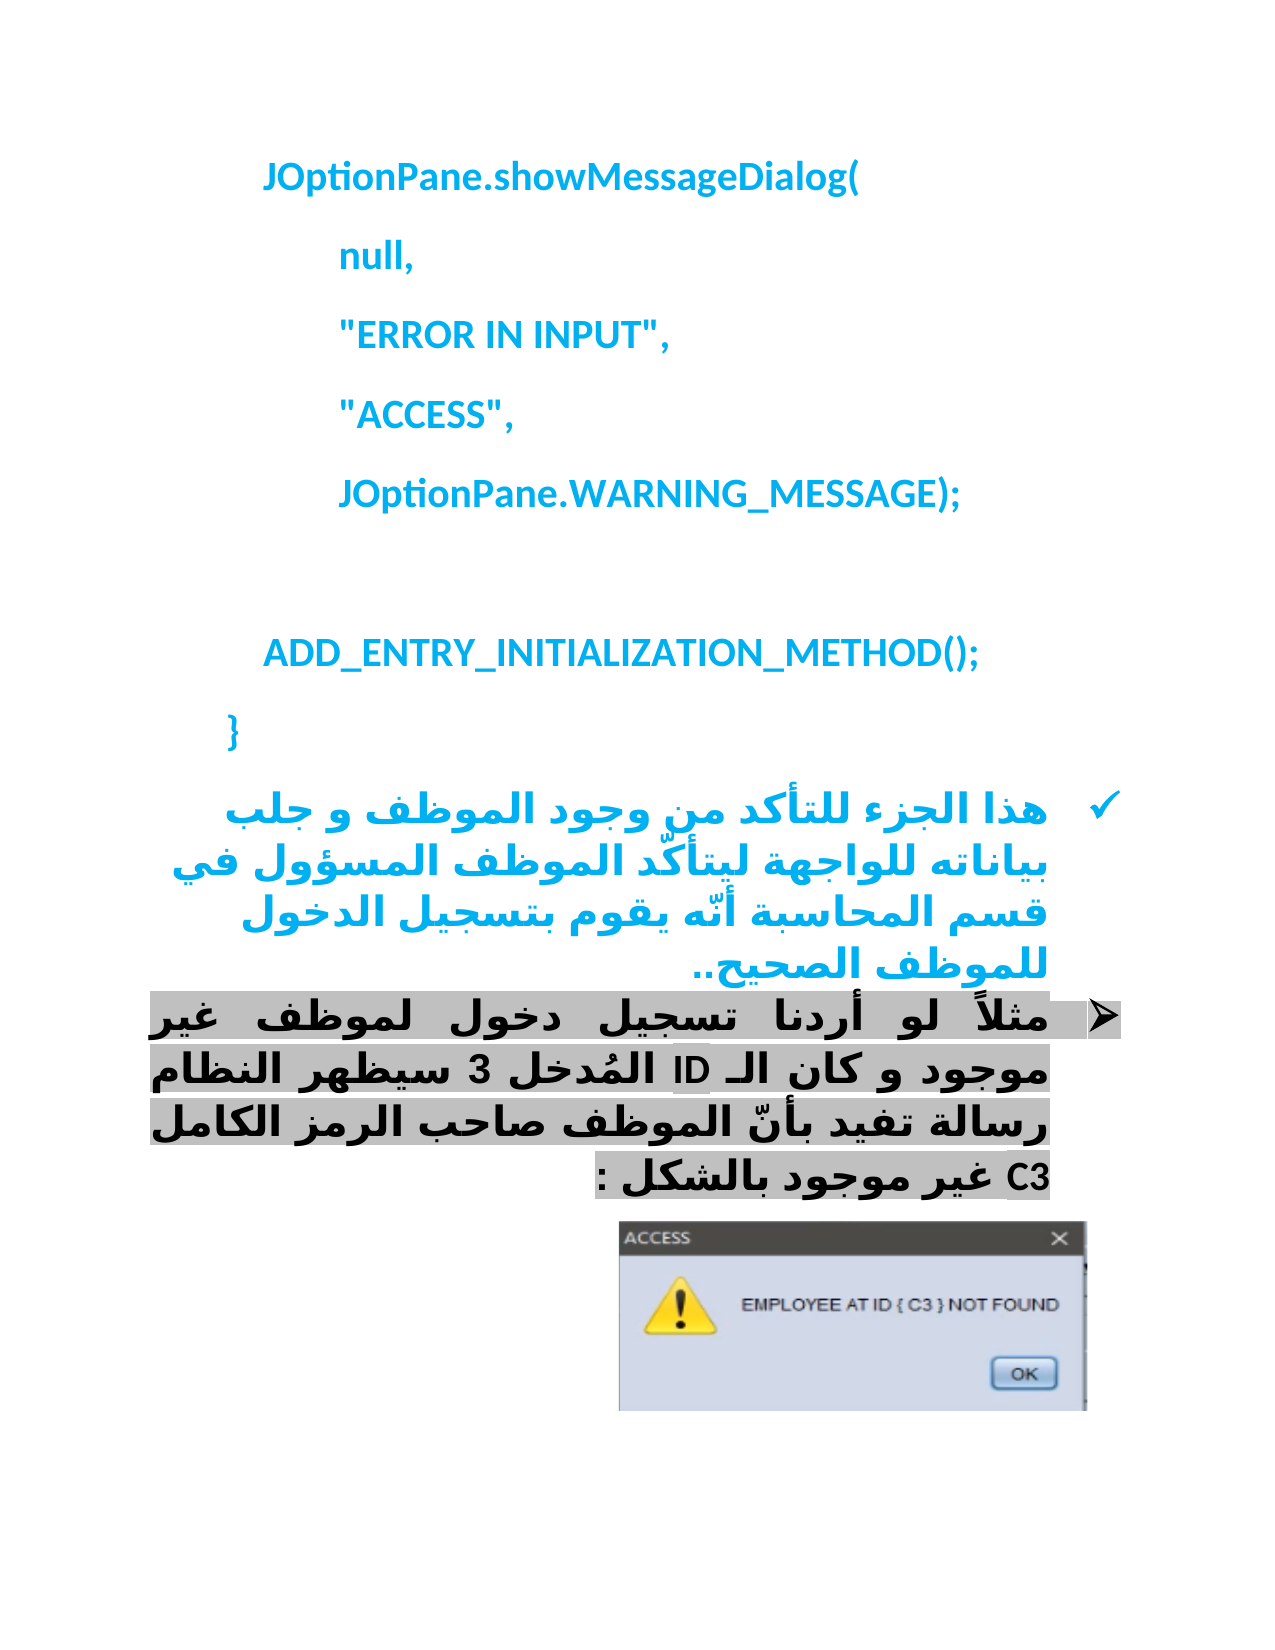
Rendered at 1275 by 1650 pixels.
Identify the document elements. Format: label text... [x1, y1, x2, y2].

text "ACCESS", [150, 388, 1125, 439]
text JOptionPane.showMessageDialog( [150, 150, 1125, 201]
text JOptionPane.WARNING_MESSAGE); [150, 467, 1125, 518]
text } [150, 705, 1125, 756]
list هذا الجزء للتأكد من وجود الموظف و جلب بياناته للواجهة ليتأكّد الموظف المسؤول في قسم المحاسبة أنّه يقوم بتسجيل الدخول للموظف الصحيح.. [150, 784, 1087, 987]
picture [618, 1221, 1088, 1411]
text ADD_ENTRY_INITIALIZATION_METHOD(); [150, 626, 1125, 676]
text null, [150, 229, 1125, 280]
text "ERROR IN INPUT", [150, 308, 1125, 359]
list مثلاً لو أردنا تسجيل دخول لموظف غير موجود و كان الـ ID المُدخل 3 سيظهر النظام رسالة تفيد بأنّ الموظف صاحب الرمز الكامل C3 غير موجود بالشكل : [150, 1039, 1087, 1200]
